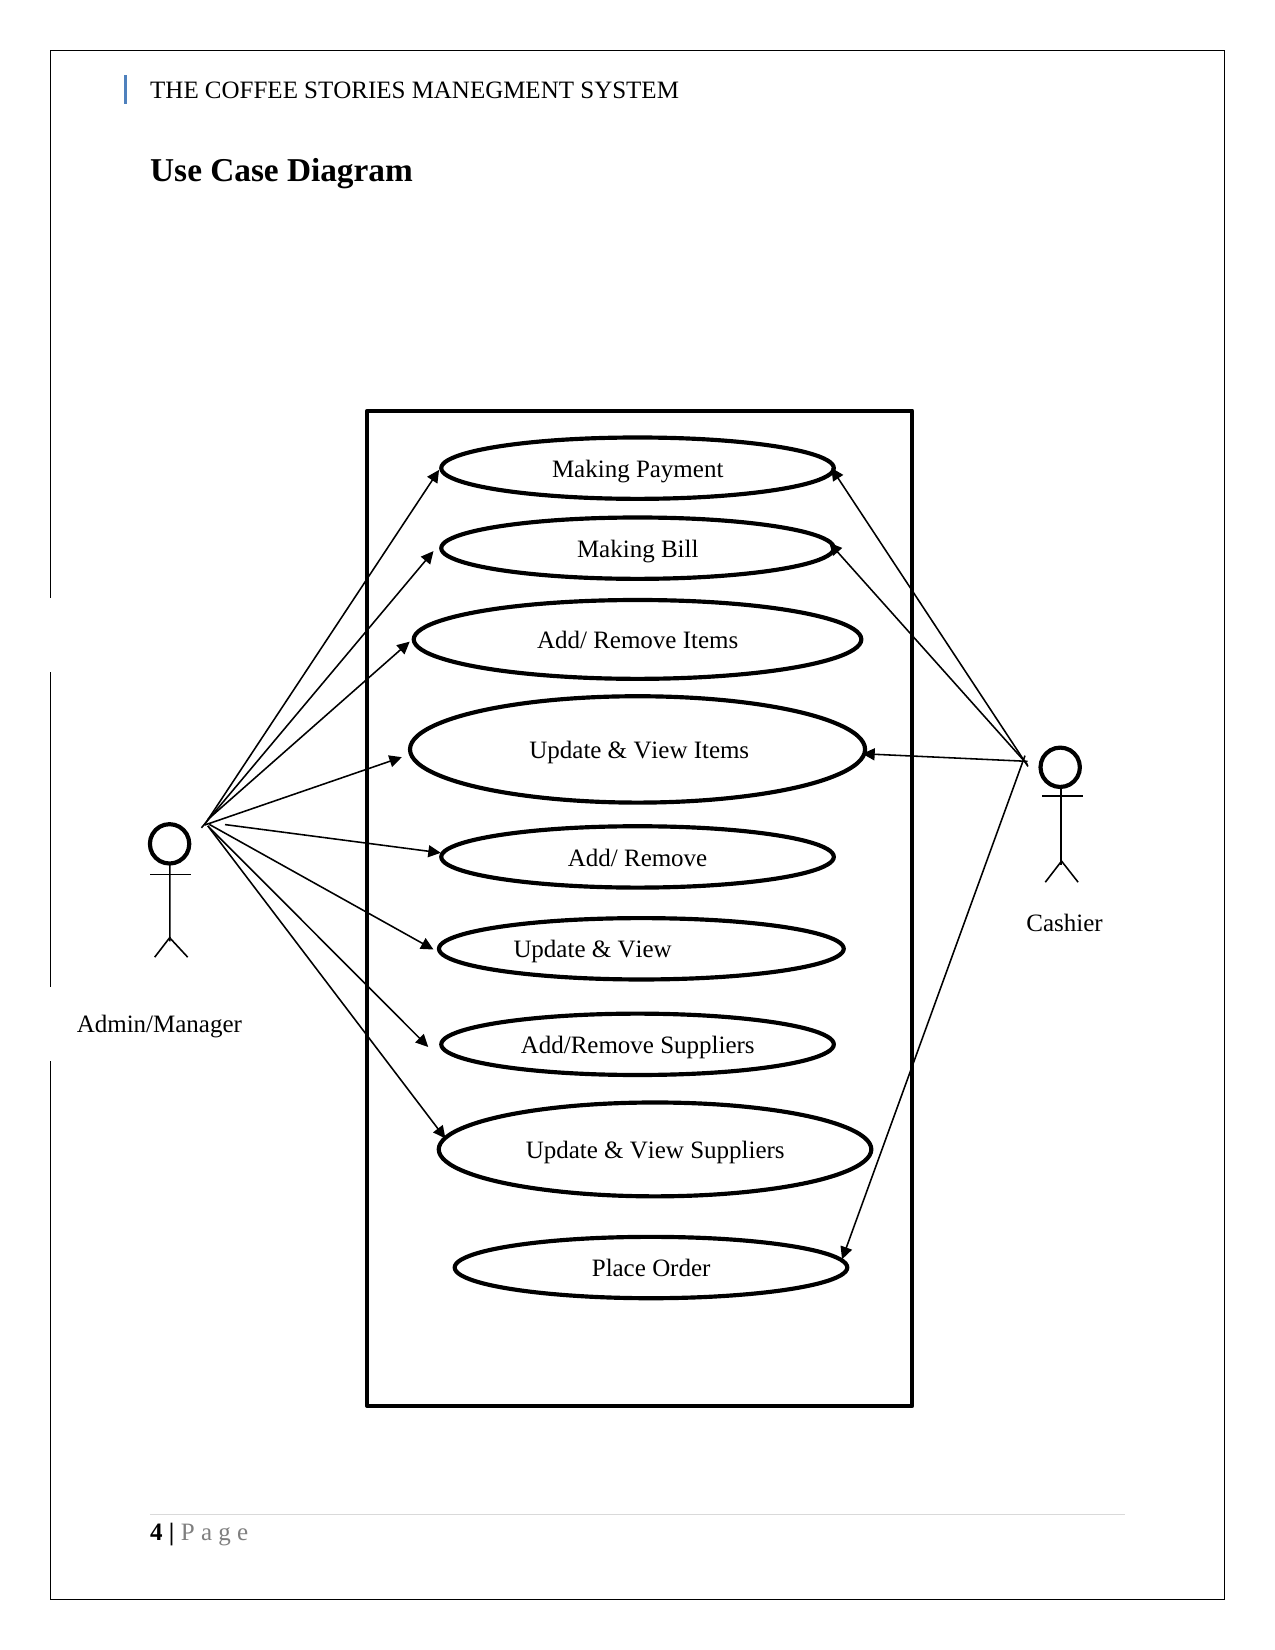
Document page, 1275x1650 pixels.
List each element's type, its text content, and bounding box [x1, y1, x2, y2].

subtitle Use Case Diagram [150, 150, 1125, 188]
